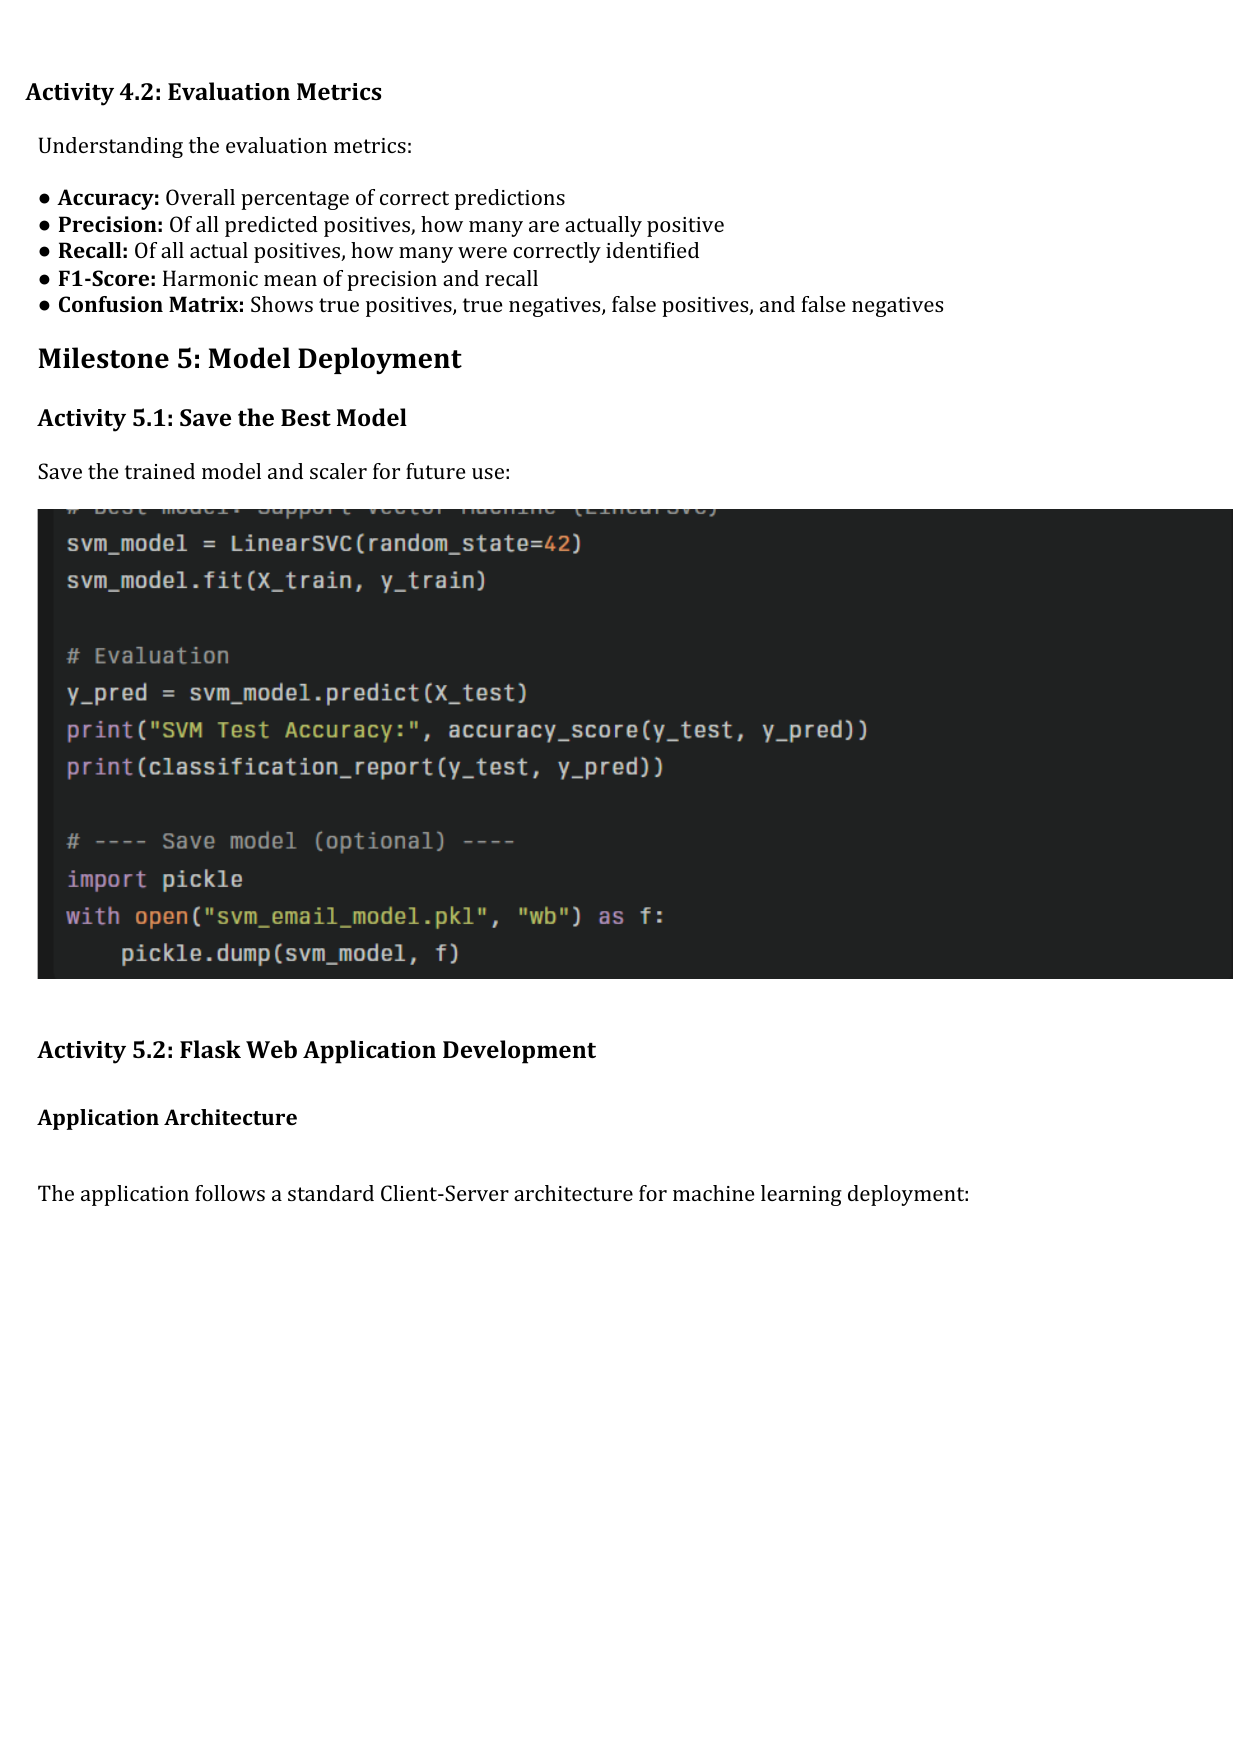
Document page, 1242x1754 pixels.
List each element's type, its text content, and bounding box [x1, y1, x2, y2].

text ● Precision: Of all predicted positives, how many are actually positive [37, 210, 1197, 237]
text Application Architecture [37, 1104, 1197, 1131]
text Milestone 5: Model Deployment [37, 344, 1197, 375]
text ● Recall: Of all actual positives, how many were correctly identified [37, 237, 1197, 264]
text ● F1-Score: Harmonic mean of precision and recall [37, 264, 1197, 291]
text ● Confusion Matrix: Shows true positives, true negatives, false positives, and false negatives [37, 291, 1013, 317]
text Activity 5.2: Flask Web Application Development [37, 1034, 1197, 1064]
text Activity 4.2: Evaluation Metrics [0, 77, 1197, 106]
text Understanding the evaluation metrics: [37, 131, 1197, 158]
text Save the trained model and scaler for future use: [37, 457, 1197, 484]
picture [37, 509, 1233, 979]
text The application follows a standard Client-Server architecture for machine learning deployment: [37, 1179, 1081, 1206]
text Activity 5.1: Save the Best Model [37, 403, 1197, 432]
text ● Accuracy: Overall percentage of correct predictions [37, 183, 1197, 210]
